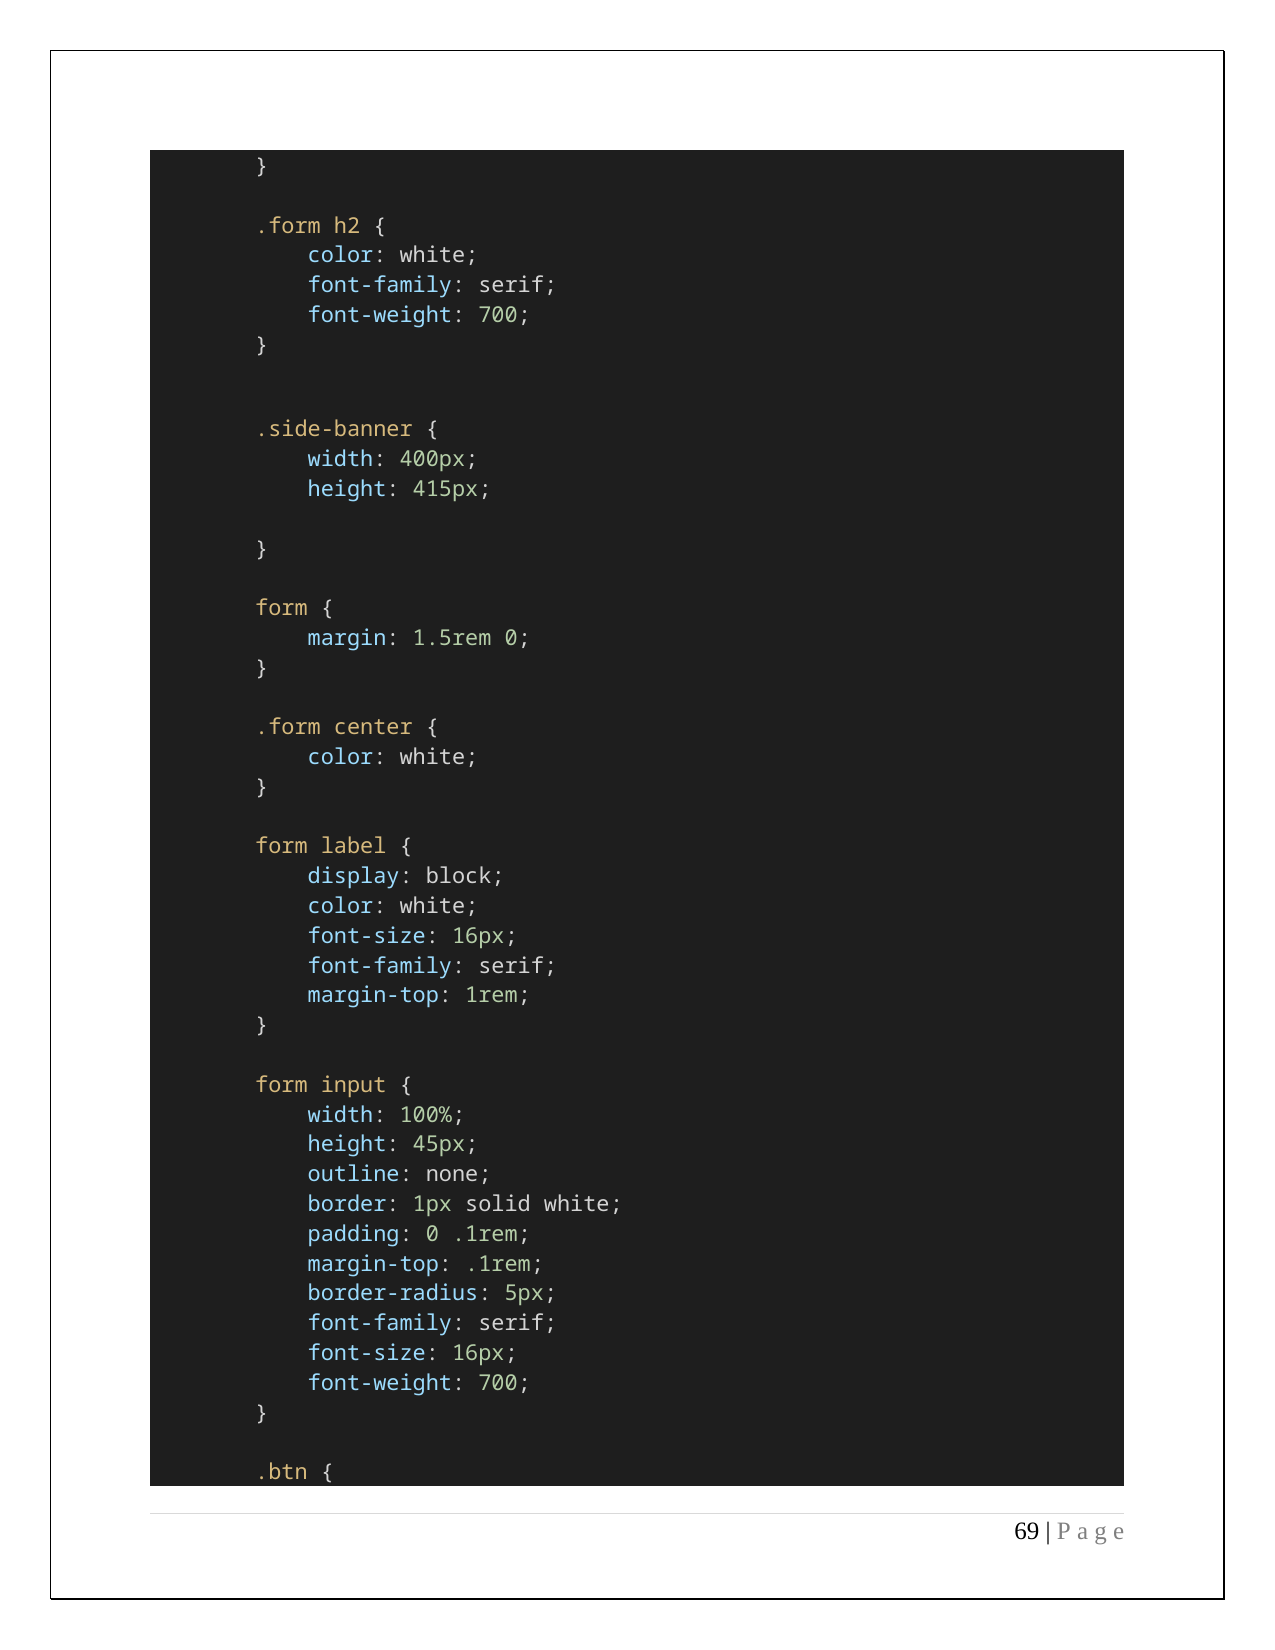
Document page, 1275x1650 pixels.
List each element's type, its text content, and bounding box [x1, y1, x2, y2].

text form { [150, 592, 1124, 622]
text margin-top: 1rem; [150, 979, 1124, 1009]
text } [150, 150, 1124, 180]
text display: block; [150, 860, 1124, 890]
text color: white; [150, 239, 1124, 269]
text .btn { [150, 1456, 1124, 1486]
text .form h2 { [150, 209, 1124, 239]
text font-family: serif; [150, 1307, 1124, 1337]
text } [150, 532, 1124, 562]
text height: 45px; [150, 1128, 1124, 1158]
text .side-banner { [150, 413, 1124, 443]
text border-radius: 5px; [150, 1277, 1124, 1307]
text margin-top: .1rem; [150, 1247, 1124, 1277]
text font-weight: 700; [150, 299, 1124, 329]
text margin: 1.5rem 0; [150, 622, 1124, 652]
text color: white; [150, 890, 1124, 920]
text font-family: serif; [150, 949, 1124, 979]
text form input { [150, 1069, 1124, 1098]
text font-weight: 700; [150, 1367, 1124, 1396]
text } [150, 329, 1124, 358]
text } [150, 771, 1124, 801]
text font-family: serif; [150, 269, 1124, 299]
text font-size: 16px; [150, 920, 1124, 949]
text width: 100%; [150, 1098, 1124, 1128]
text .form center { [150, 711, 1124, 741]
text outline: none; [150, 1158, 1124, 1188]
text height: 415px; [150, 473, 1124, 503]
text } [150, 1396, 1124, 1426]
text border: 1px solid white; [150, 1188, 1124, 1218]
text font-size: 16px; [150, 1337, 1124, 1367]
text width: 400px; [150, 443, 1124, 473]
text form label { [150, 830, 1124, 860]
text color: white; [150, 741, 1124, 771]
text } [150, 1009, 1124, 1039]
text padding: 0 .1rem; [150, 1218, 1124, 1247]
text } [150, 652, 1124, 681]
